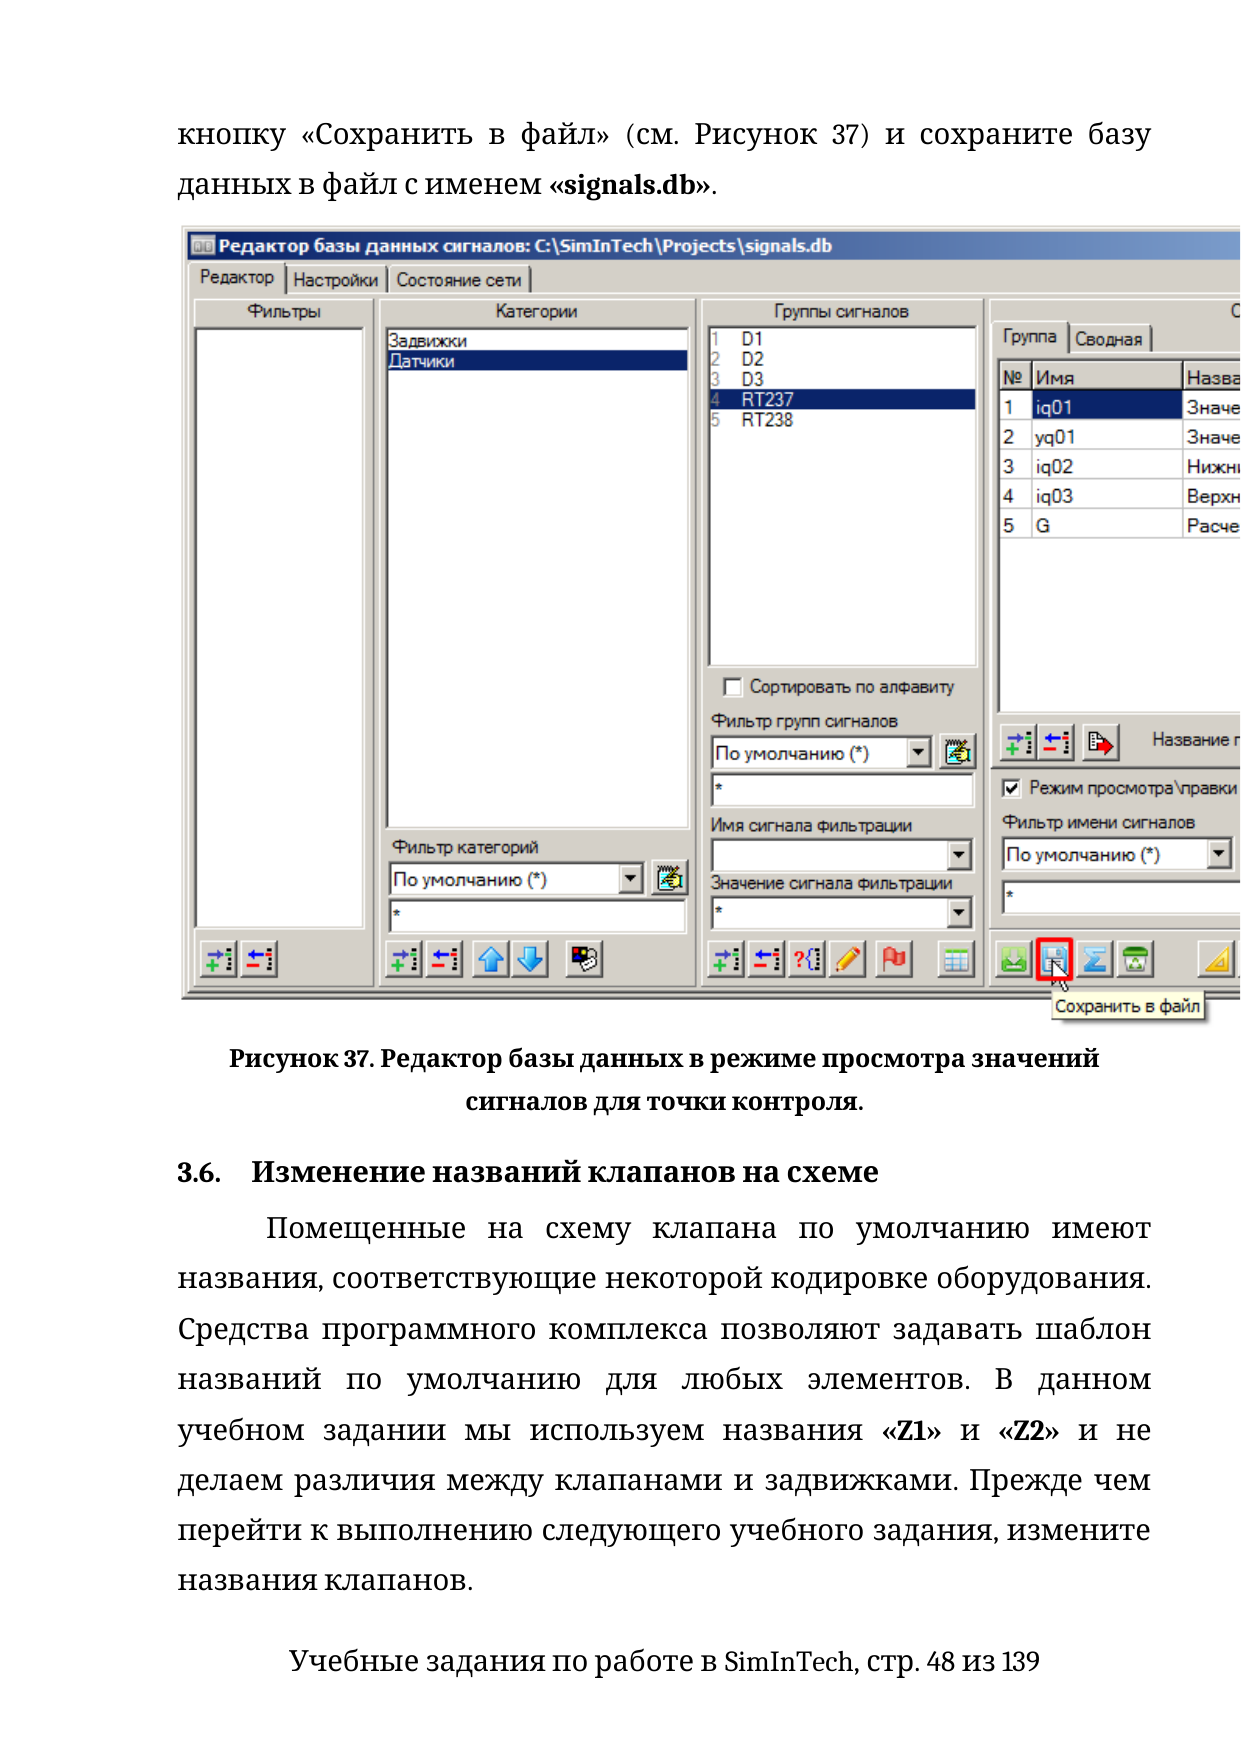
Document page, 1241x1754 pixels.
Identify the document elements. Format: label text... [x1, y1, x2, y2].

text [177, 118, 1152, 202]
text Помещенные на схему клапана по умолчанию имеют названия, соответствующие некоторой кодировке оборудования. Средства программного комплекса позволяют задавать шаблон названий по умолчанию для любых элементов. В данном учебном задании мы используем названия «Z1» и «Z2» и не делаем различия между клапанами и задвижками. Прежде чем перейти к выполнению следующего учебного задания, измените названия клапанов. [177, 1212, 1152, 1598]
picture [177, 218, 1241, 1028]
subtitle Изменение названий клапанов на схеме [177, 1156, 1152, 1189]
